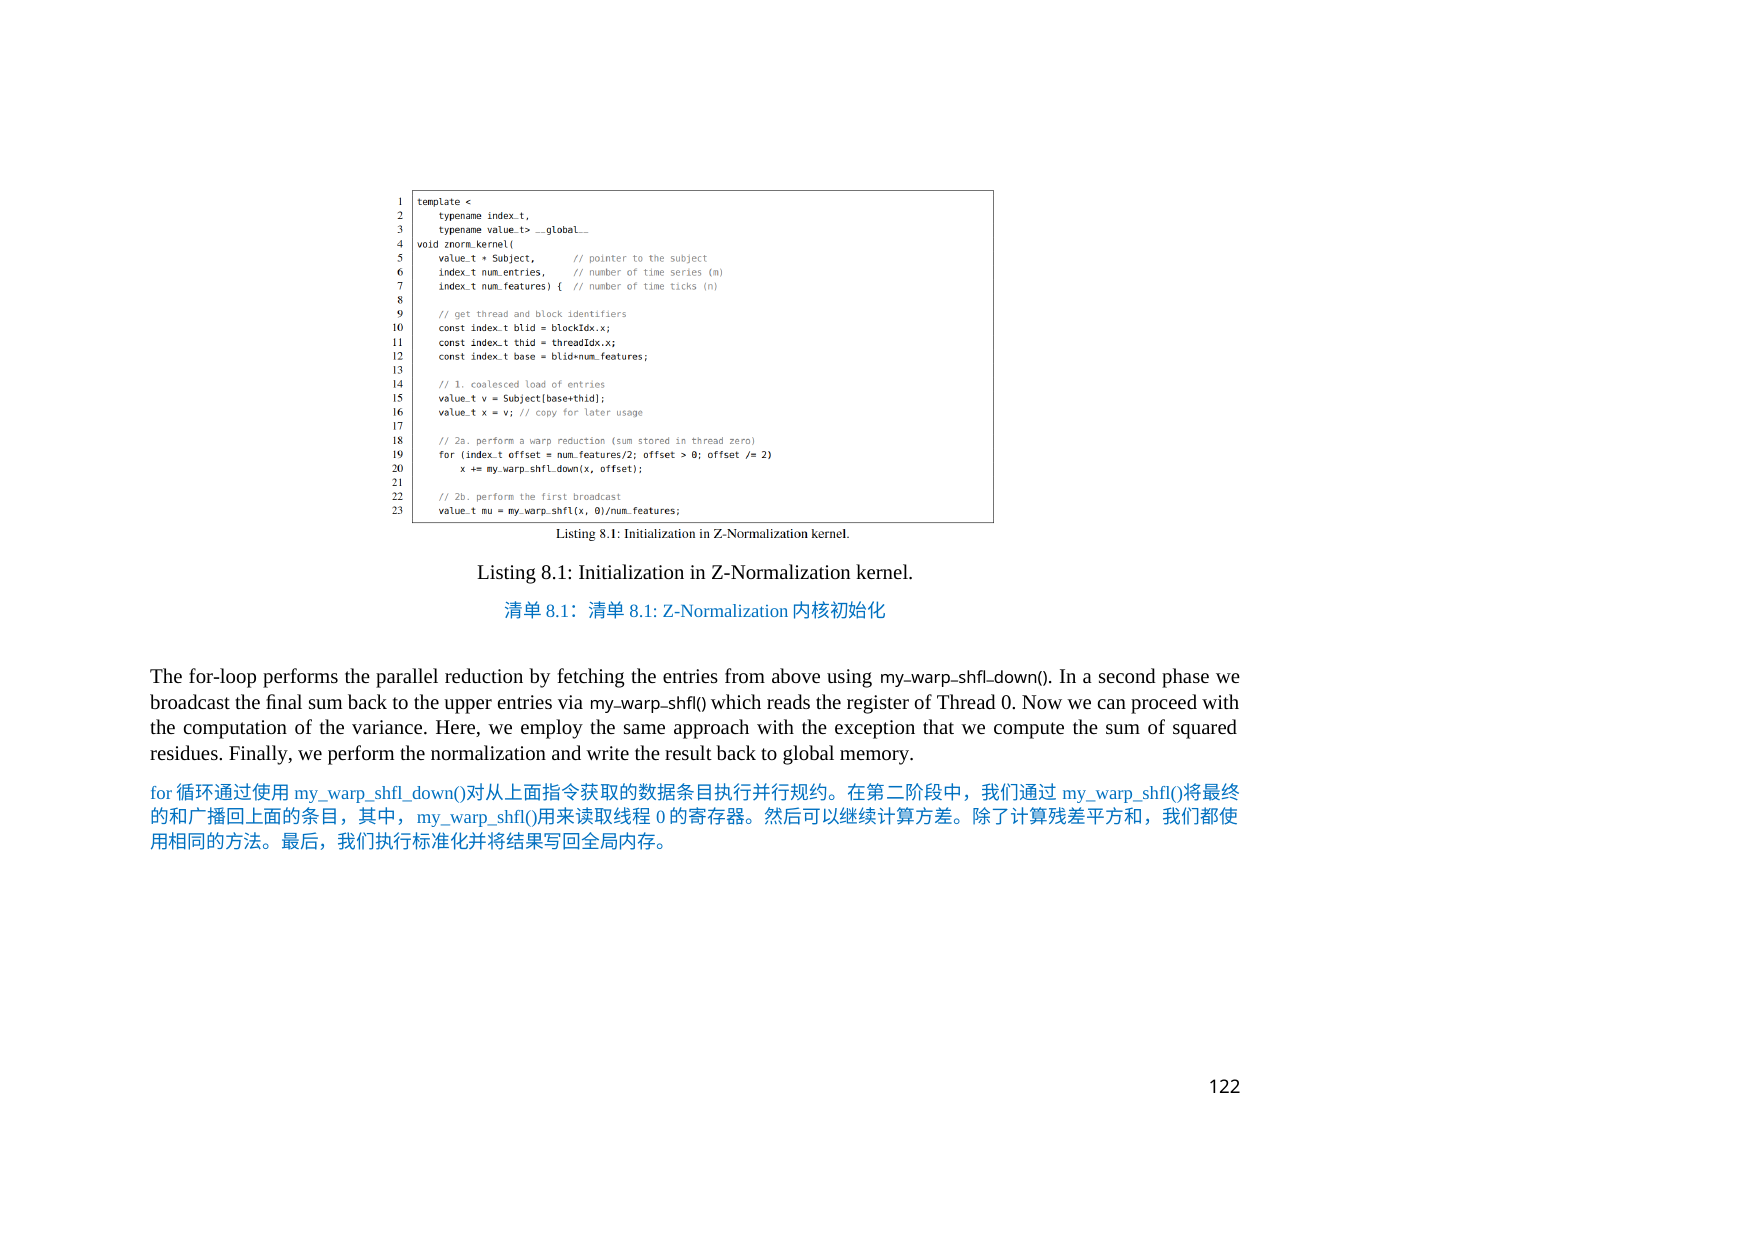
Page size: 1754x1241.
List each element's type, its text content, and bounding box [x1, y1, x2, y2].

text Listing 8.1: Initialization in Z-Normalization kernel. [150, 561, 1240, 584]
text 清单8.1：清单8.1: Z-Normalization内核初始化 [150, 598, 1240, 623]
text for循环通过使用my_warp_shfl_down()对从上面指令获取的数据条目执行并行规约。在第二阶段中，我们通过my_warp_shfl()将最终的和广播回上面的条目，其中，my_warp_shfl()用来读取线程0的寄存器。然后可以继续计算方差。除了计算残差平方和，我们都使用相同的方法。最后，我们执行标准化并将结果写回全局内存。 [150, 779, 1240, 854]
text The for-loop performs the parallel reduction by fetching the entries from above using my_warp_shfl_down(). In a second phase we broadcast the ﬁnal sum back to the upper entries via my_warp_shfl() which reads the register of Thread 0. Now we can proceed with the computation of the variance. Here, we employ the same approach with the exception that we compute the sum of squared residues. Finally, we perform the normalization and write the result back to global memory. [150, 663, 1240, 765]
